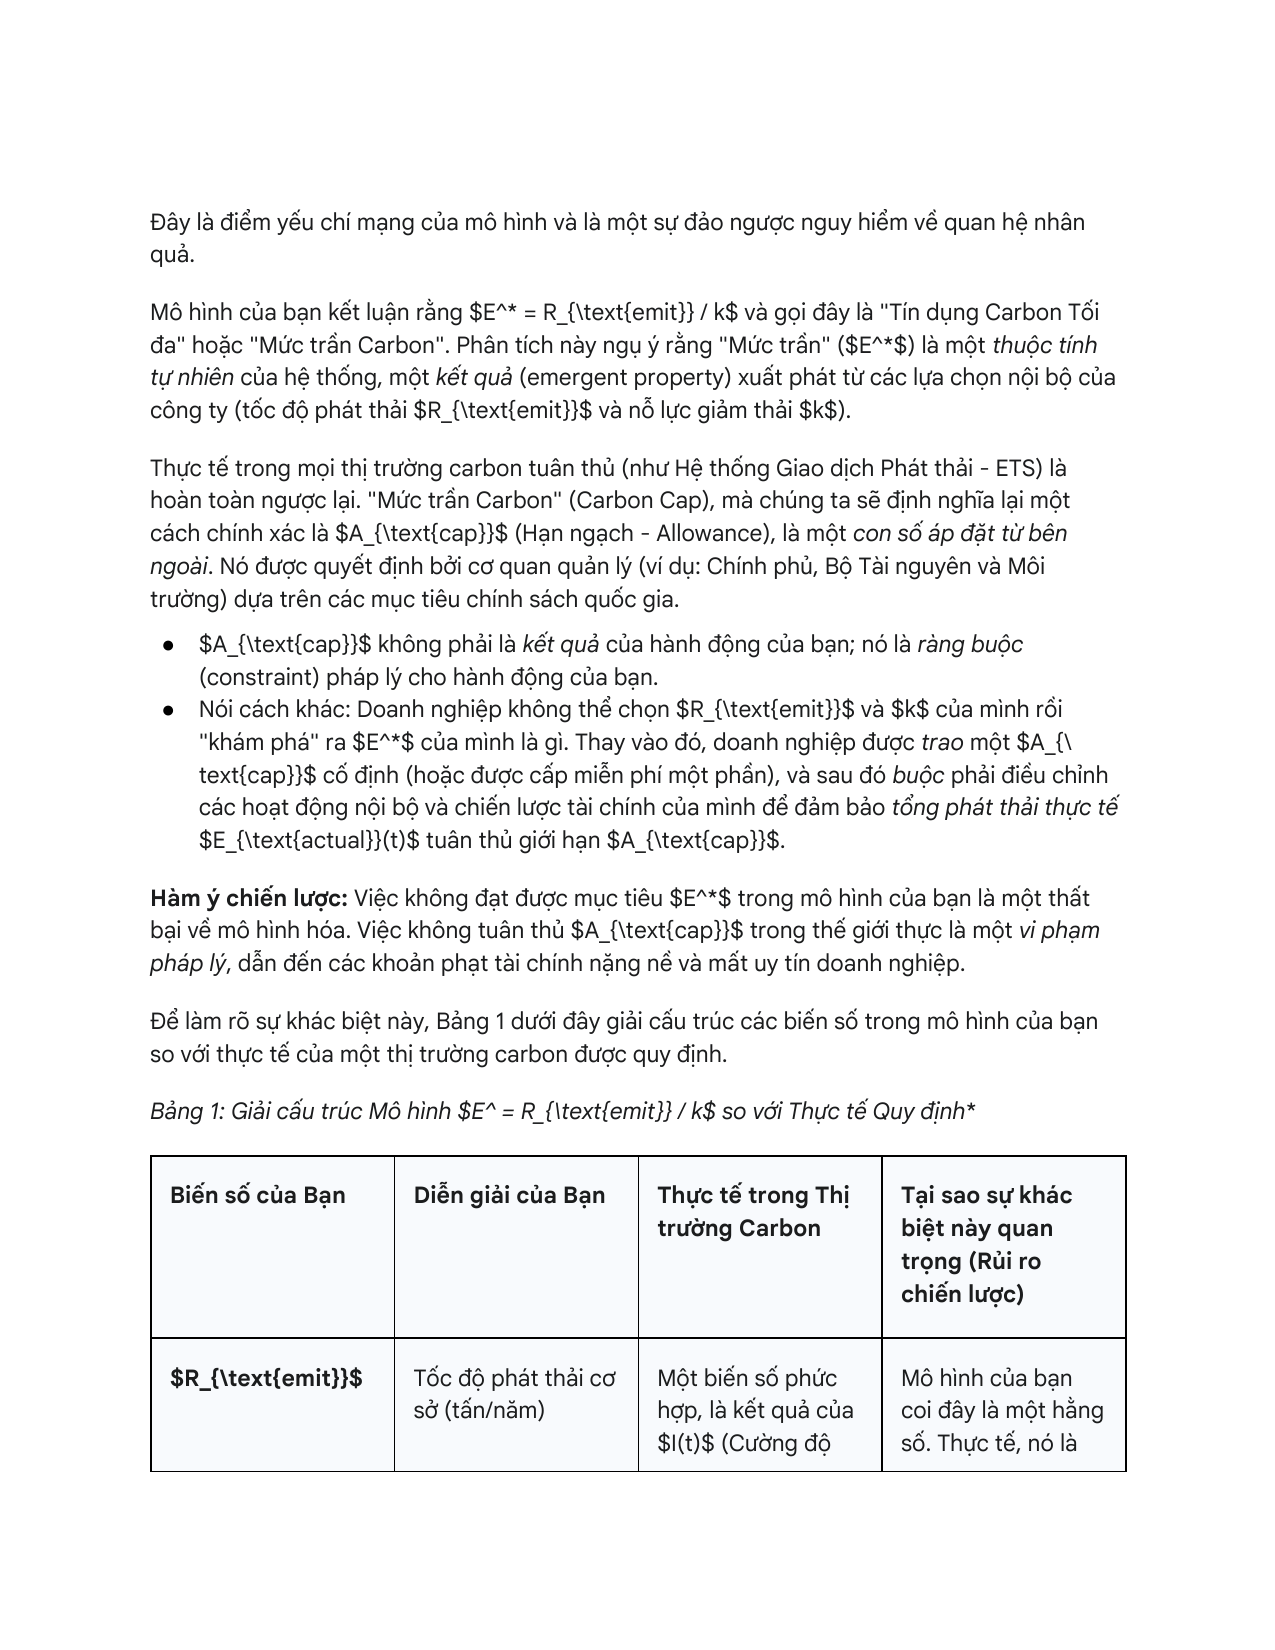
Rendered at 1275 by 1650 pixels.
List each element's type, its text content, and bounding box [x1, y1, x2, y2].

text Bảng 1: Giải cấu trúc Mô hình $E^ = R_{\text{emit}} / k$ so với Thực tế Quy định* [150, 1097, 1125, 1126]
list Nói cách khác: Doanh nghiệp không thể chọn $R_{\text{emit}}$ và $k$ của mình rồi "khám phá" ra $E^*$ của mình là gì. Thay vào đó, doanh nghiệp được trao một $A_{\text{cap}}$ cố định (hoặc được cấp miễn phí một phần), và sau đó buộc phải điều chỉnh các hoạt động nội bộ và chiến lược tài chính của mình để đảm bảo tổng phát thải thực tế $E_{\text{actual}}(t)$ tuân thủ giới hạn $A_{\text{cap}}$. [161, 695, 1125, 855]
table_header Biến số của Bạn [152, 1157, 394, 1337]
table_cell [639, 1339, 881, 1471]
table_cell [395, 1339, 638, 1471]
table_header Tại sao sự khác biệt này quan trọng (Rủi ro chiến lược) [883, 1157, 1125, 1337]
table_cell $R_{\text{emit}}$ [152, 1339, 394, 1471]
list $A_{\text{cap}}$ không phải là kết quả của hành động của bạn; nó là ràng buộc (constraint) pháp lý cho hành động của bạn. [161, 630, 1125, 691]
text Thực tế trong mọi thị trường carbon tuân thủ (như Hệ thống Giao dịch Phát thải - ETS) là hoàn toàn ngược lại. "Mức trần Carbon" (Carbon Cap), mà chúng ta sẽ định nghĩa lại một cách chính xác là $A_{\text{cap}}$ (Hạn ngạch - Allowance), là một con số áp đặt từ bên ngoài. Nó được quyết định bởi cơ quan quản lý (ví dụ: Chính phủ, Bộ Tài nguyên và Môi trường) dựa trên các mục tiêu chính sách quốc gia. [150, 454, 1125, 613]
table_header Thực tế trong Thị trường Carbon [639, 1157, 881, 1337]
text Hàm ý chiến lược: Việc không đạt được mục tiêu $E^*$ trong mô hình của bạn là một thất bại về mô hình hóa. Việc không tuân thủ $A_{\text{cap}}$ trong thế giới thực là một vi phạm pháp lý, dẫn đến các khoản phạt tài chính nặng nề và mất uy tín doanh nghiệp. [150, 884, 1125, 978]
text Đây là điểm yếu chí mạng của mô hình và là một sự đảo ngược nguy hiểm về quan hệ nhân quả. [150, 208, 1125, 269]
table_header Diễn giải của Bạn [395, 1157, 638, 1337]
text Để làm rõ sự khác biệt này, Bảng 1 dưới đây giải cấu trúc các biến số trong mô hình của bạn so với thực tế của một thị trường carbon được quy định. [150, 1007, 1125, 1068]
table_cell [883, 1339, 1125, 1471]
text Mô hình của bạn kết luận rằng $E^* = R_{\text{emit}} / k$ và gọi đây là "Tín dụng Carbon Tối đa" hoặc "Mức trần Carbon". Phân tích này ngụ ý rằng "Mức trần" ($E^*$) là một thuộc tính tự nhiên của hệ thống, một kết quả (emergent property) xuất phát từ các lựa chọn nội bộ của công ty (tốc độ phát thải $R_{\text{emit}}$ và nỗ lực giảm thải $k$). [150, 298, 1125, 425]
